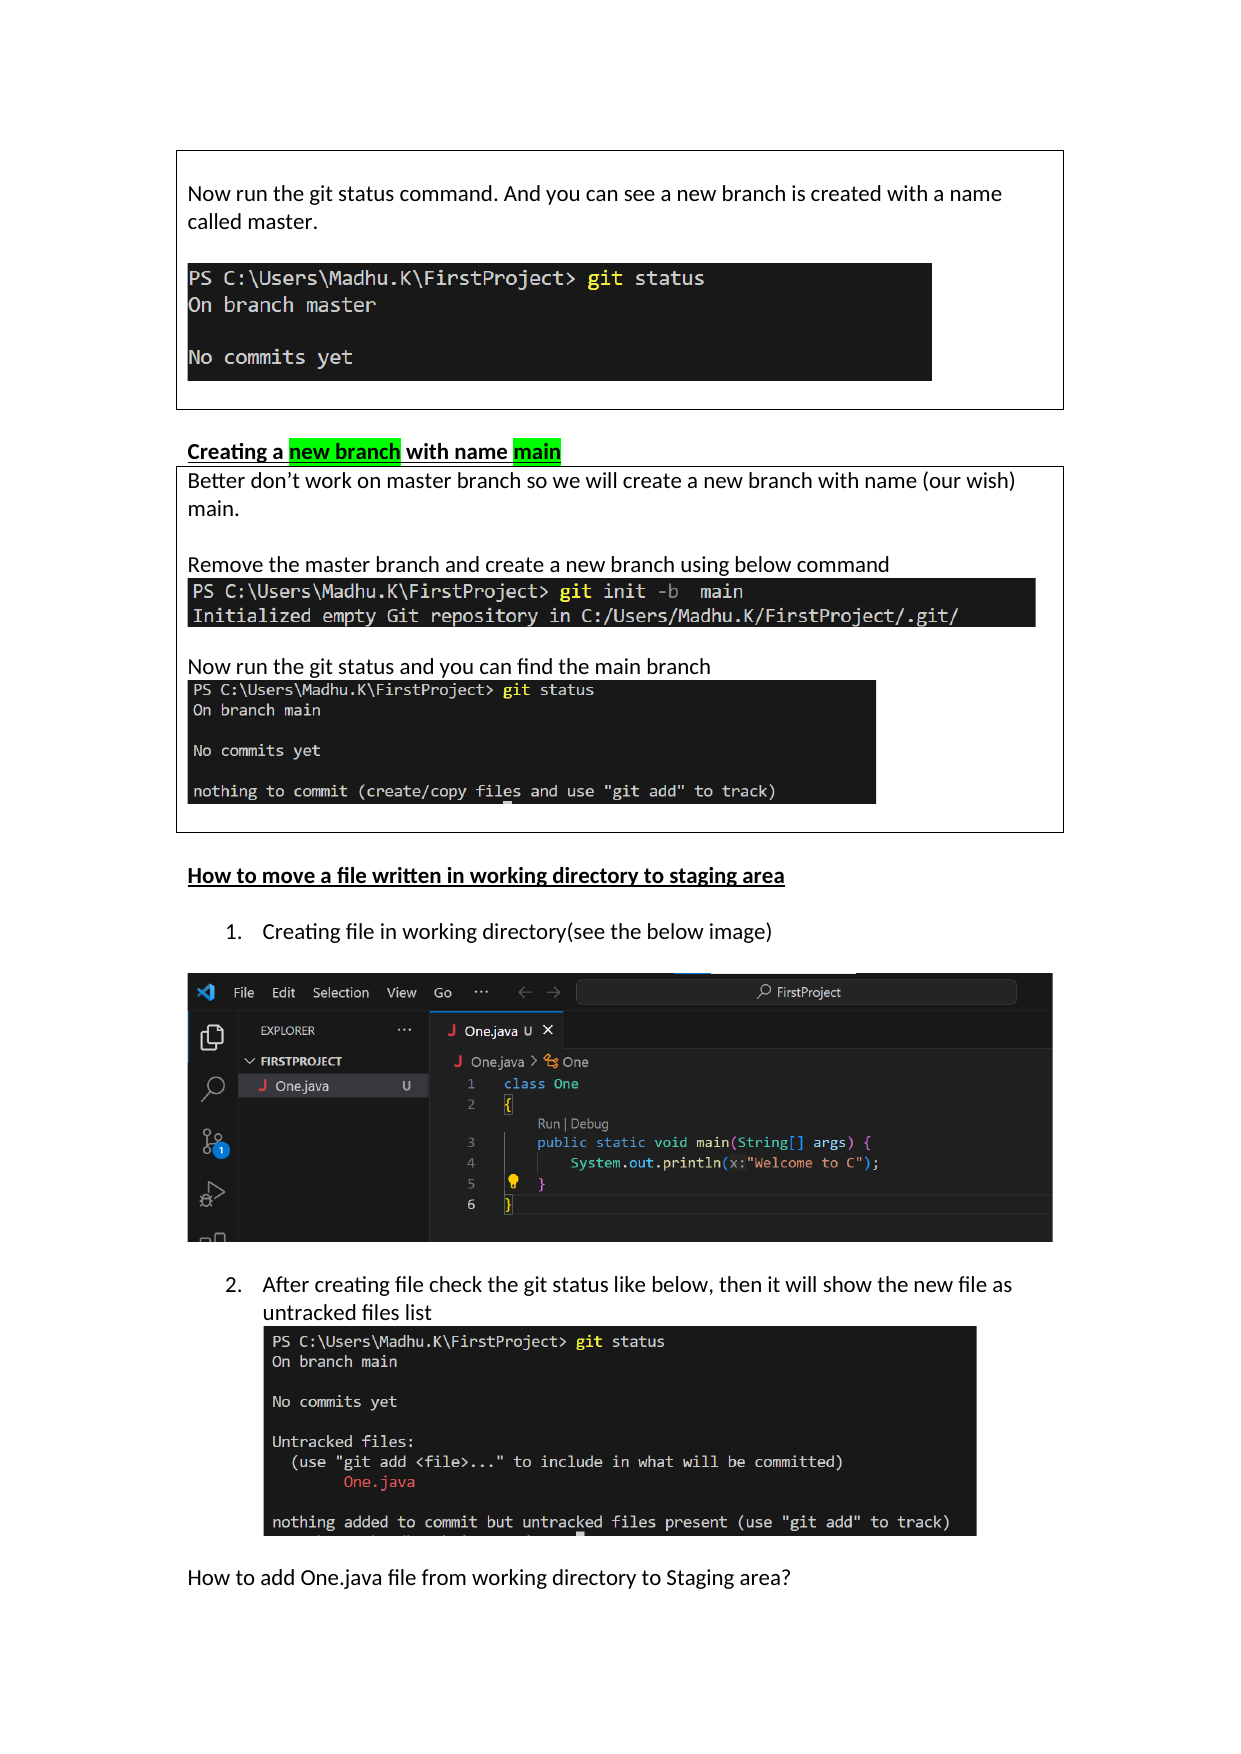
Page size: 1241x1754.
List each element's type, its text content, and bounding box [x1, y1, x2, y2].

picture [263, 1326, 977, 1536]
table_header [177, 151, 1063, 408]
text How to add One.java file from working directory to Staging area? [187, 1563, 1053, 1591]
list Creating file in working directory(see the below image) [225, 917, 1053, 945]
text Creating a new branch with name main [187, 437, 1053, 466]
picture [187, 973, 1053, 1242]
picture [187, 578, 1036, 627]
list After creating file check the git status like below, then it will show the new file as untracked files list [225, 1270, 1053, 1326]
picture [187, 680, 877, 804]
picture [187, 263, 932, 381]
table_header Better don’t work on master branch so we will create a new branch with name (our wish) main. Remove the master branch and create a new branch using below command Now run the git status and you can find the main branch [177, 467, 1063, 832]
text How to move a file written in working directory to staging area [187, 861, 1053, 889]
